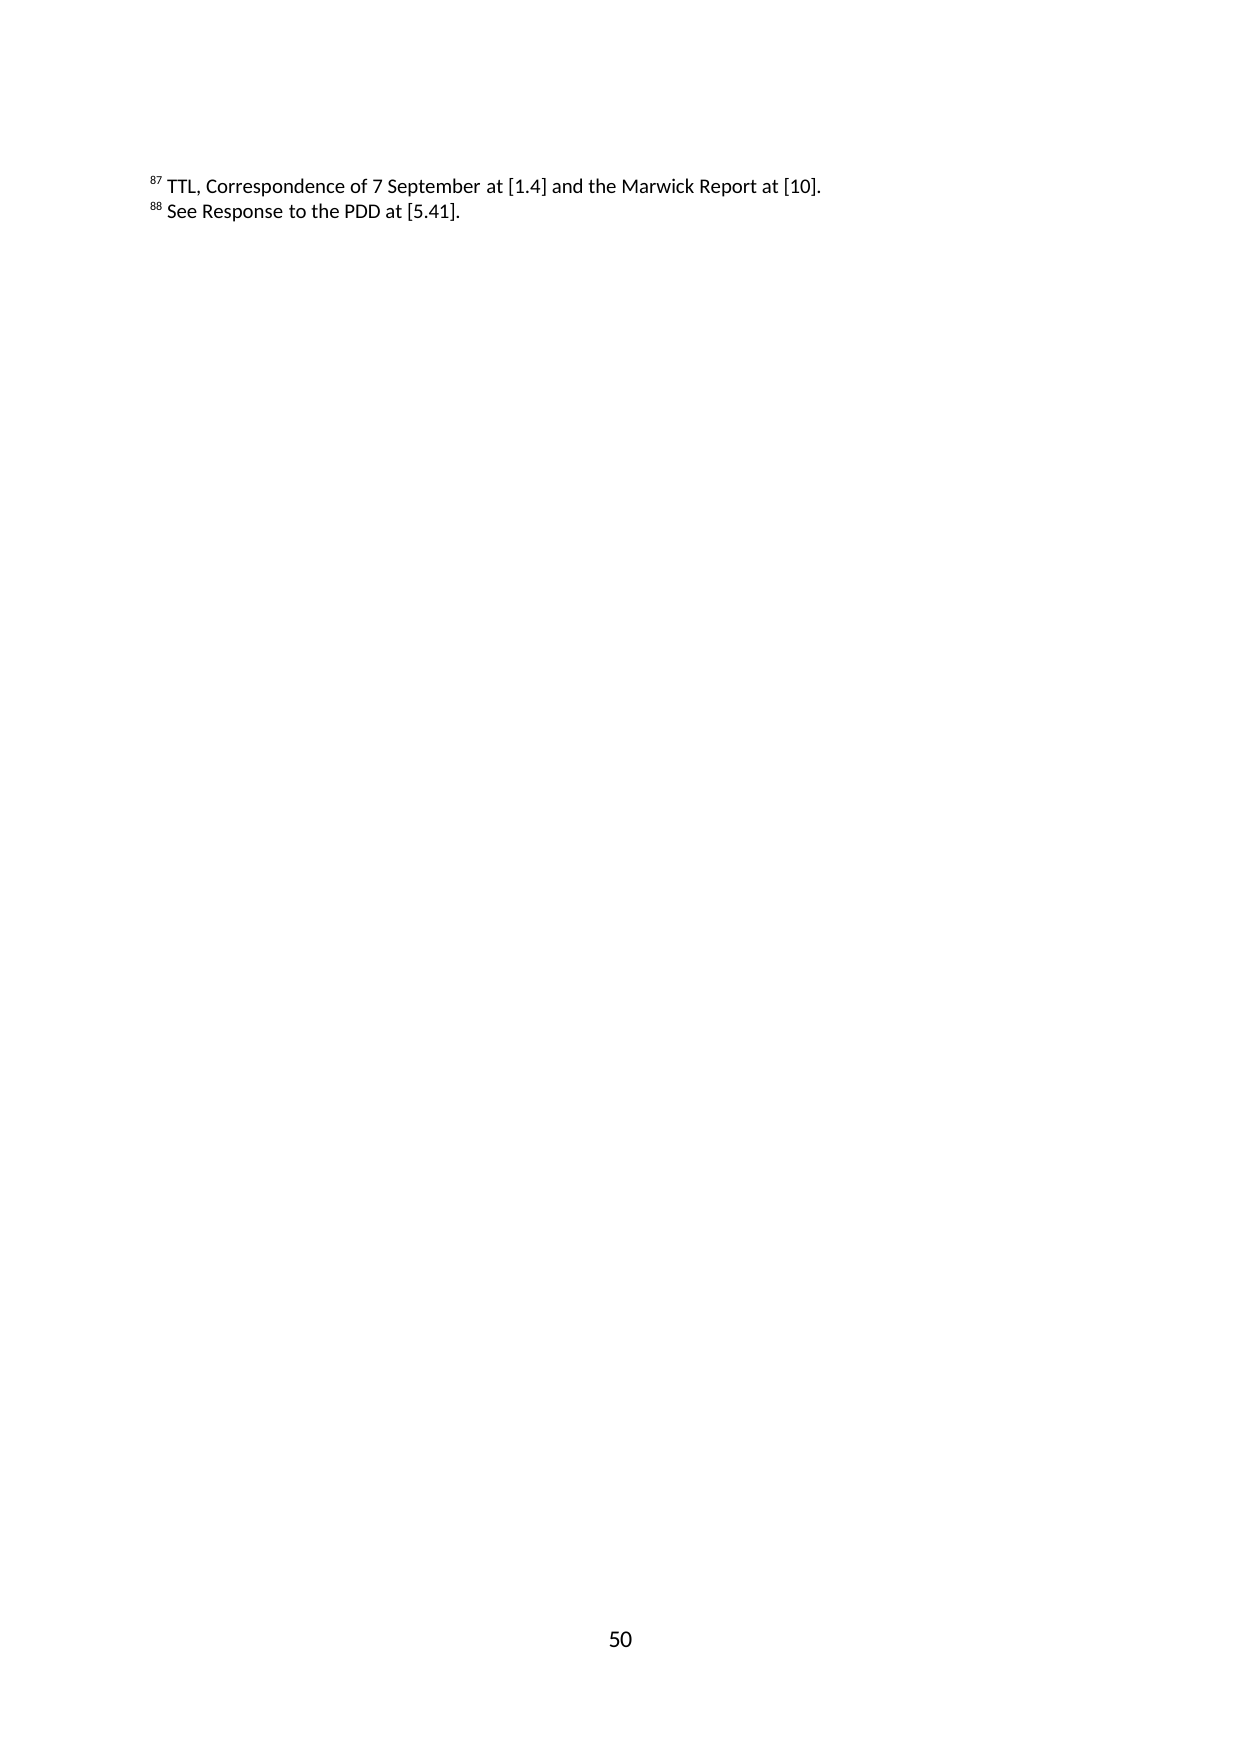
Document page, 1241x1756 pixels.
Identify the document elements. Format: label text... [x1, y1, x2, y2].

text 87 TTL, Correspondence of 7 September at [1.4] and the Marwick Report at [10]. [150, 173, 1152, 198]
text 88 See Response to the PDD at [5.41]. [150, 198, 1152, 224]
